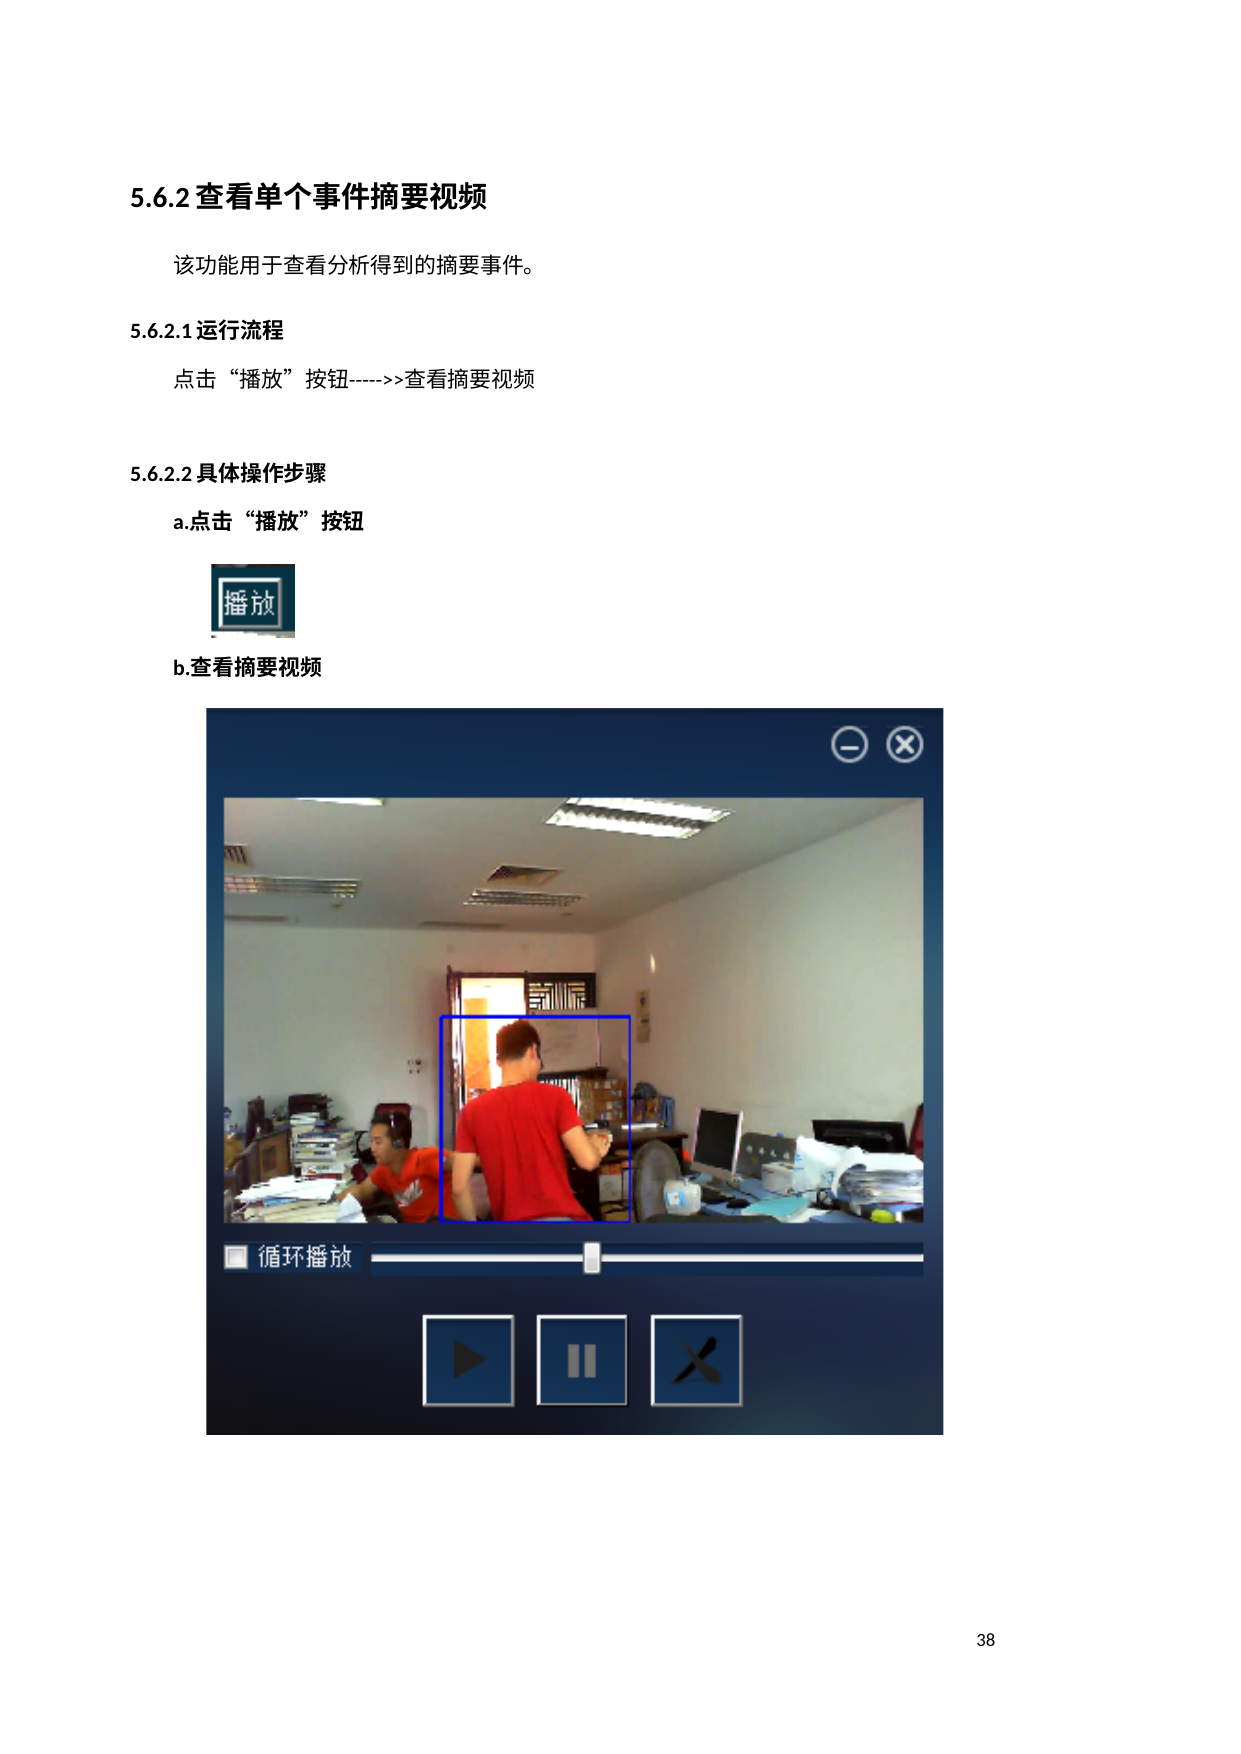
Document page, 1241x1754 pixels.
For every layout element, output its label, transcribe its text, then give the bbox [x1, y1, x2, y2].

text 该功能用于查看分析得到的摘要事件。 [130, 248, 1110, 281]
list 点击“播放”按钮----->>查看摘要视频 [174, 361, 1110, 394]
text a.点击“播放”按钮 [130, 504, 1110, 536]
text 5.6.2查看单个事件摘要视频 [130, 162, 1110, 227]
picture [211, 578, 295, 638]
picture [206, 708, 944, 1435]
text 5.6.2.1运行流程 [130, 313, 1110, 346]
text 5.6.2.2具体操作步骤 [130, 456, 1110, 488]
text b.查看摘要视频 [130, 650, 1110, 682]
picture [211, 564, 295, 568]
